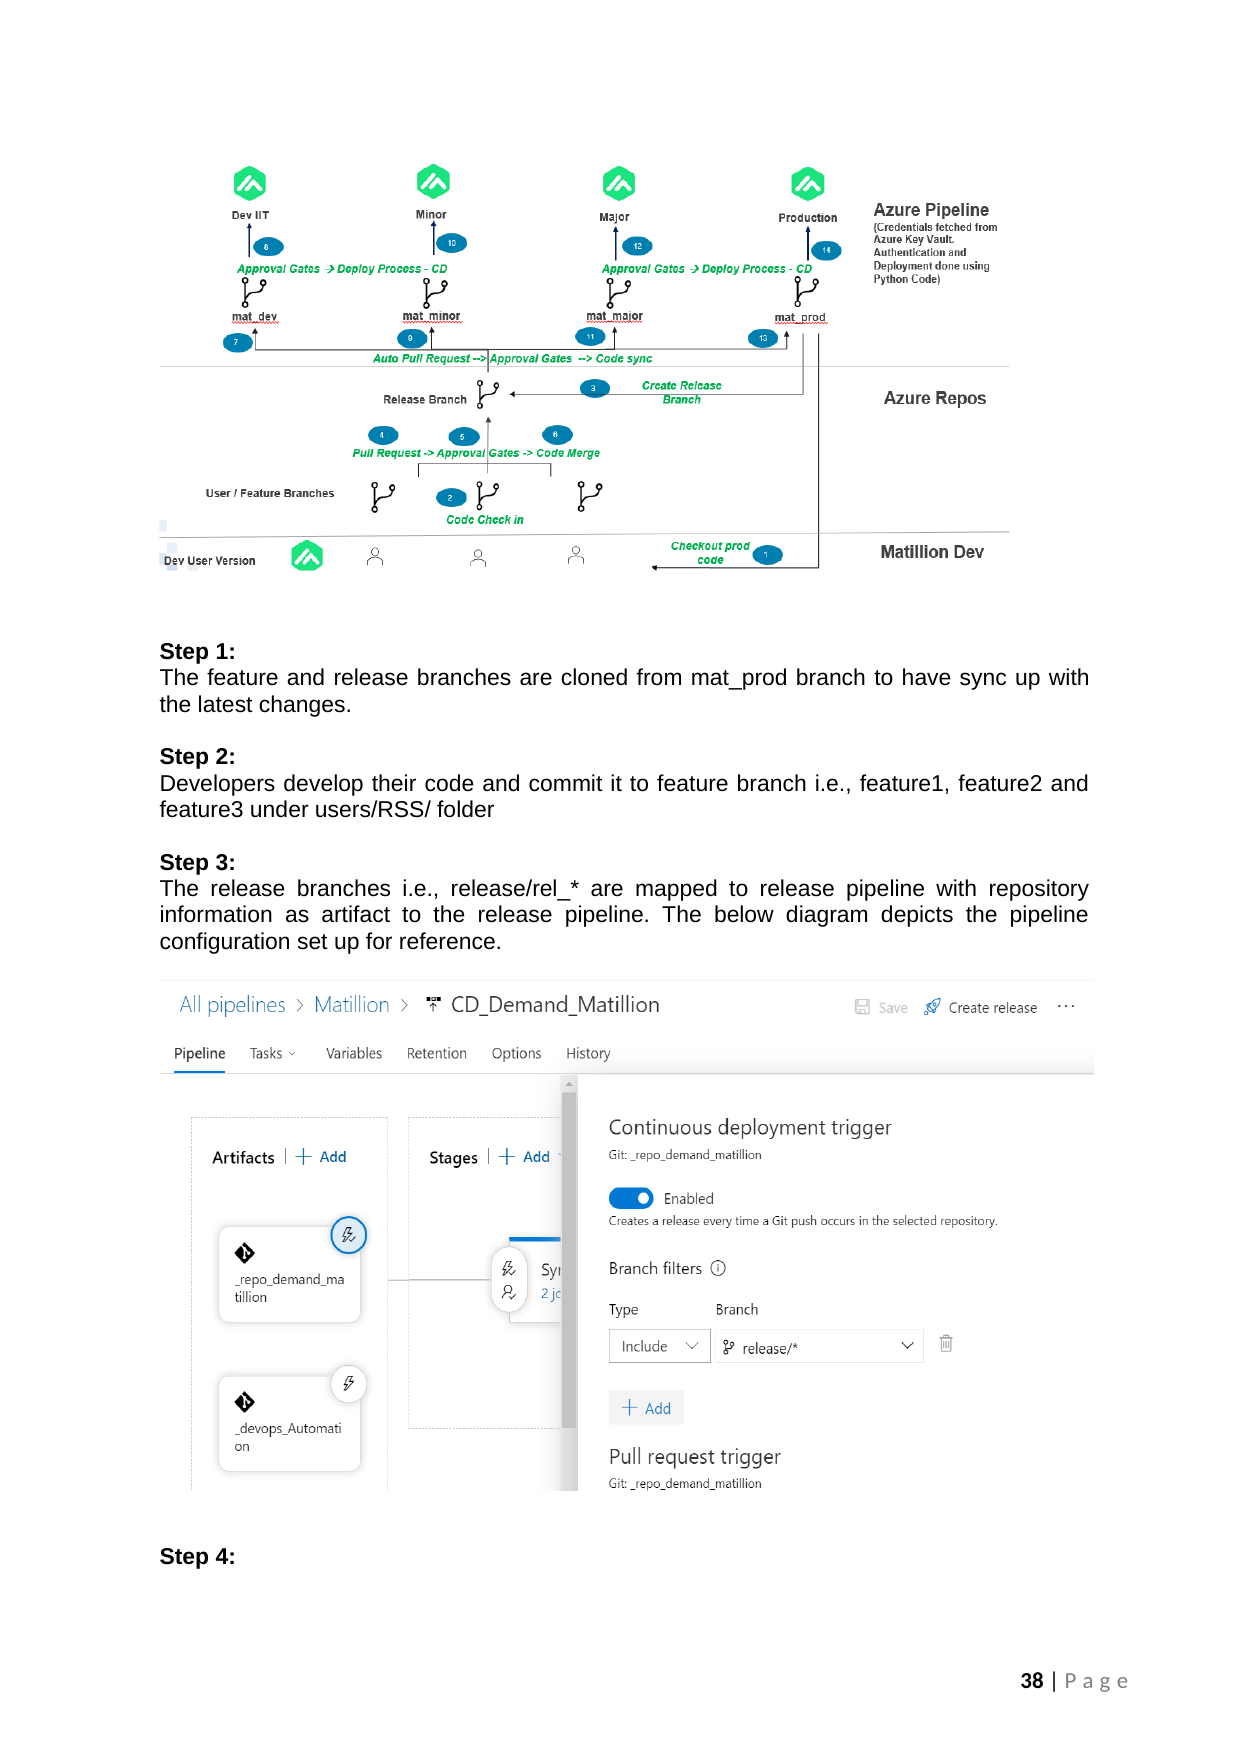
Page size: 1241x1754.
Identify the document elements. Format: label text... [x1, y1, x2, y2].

picture [159, 150, 1010, 589]
text Step 4: [159, 1543, 1090, 1569]
text Step 2: [159, 743, 1090, 770]
text Step 3: [159, 849, 1090, 875]
text Step 1: [159, 638, 1090, 664]
text The release branches i.e., release/rel_* are mapped to release pipeline with repository information as artifact to the release pipeline. The below diagram depicts the pipeline configuration set up for reference. [159, 875, 1090, 954]
text The feature and release branches are cloned from mat_prod branch to have sync up with the latest changes. [159, 664, 1090, 717]
picture [159, 980, 1094, 1491]
text Developers develop their code and commit it to feature branch i.e., feature1, feature2 and feature3 under users/RSS/ folder [159, 770, 1090, 822]
